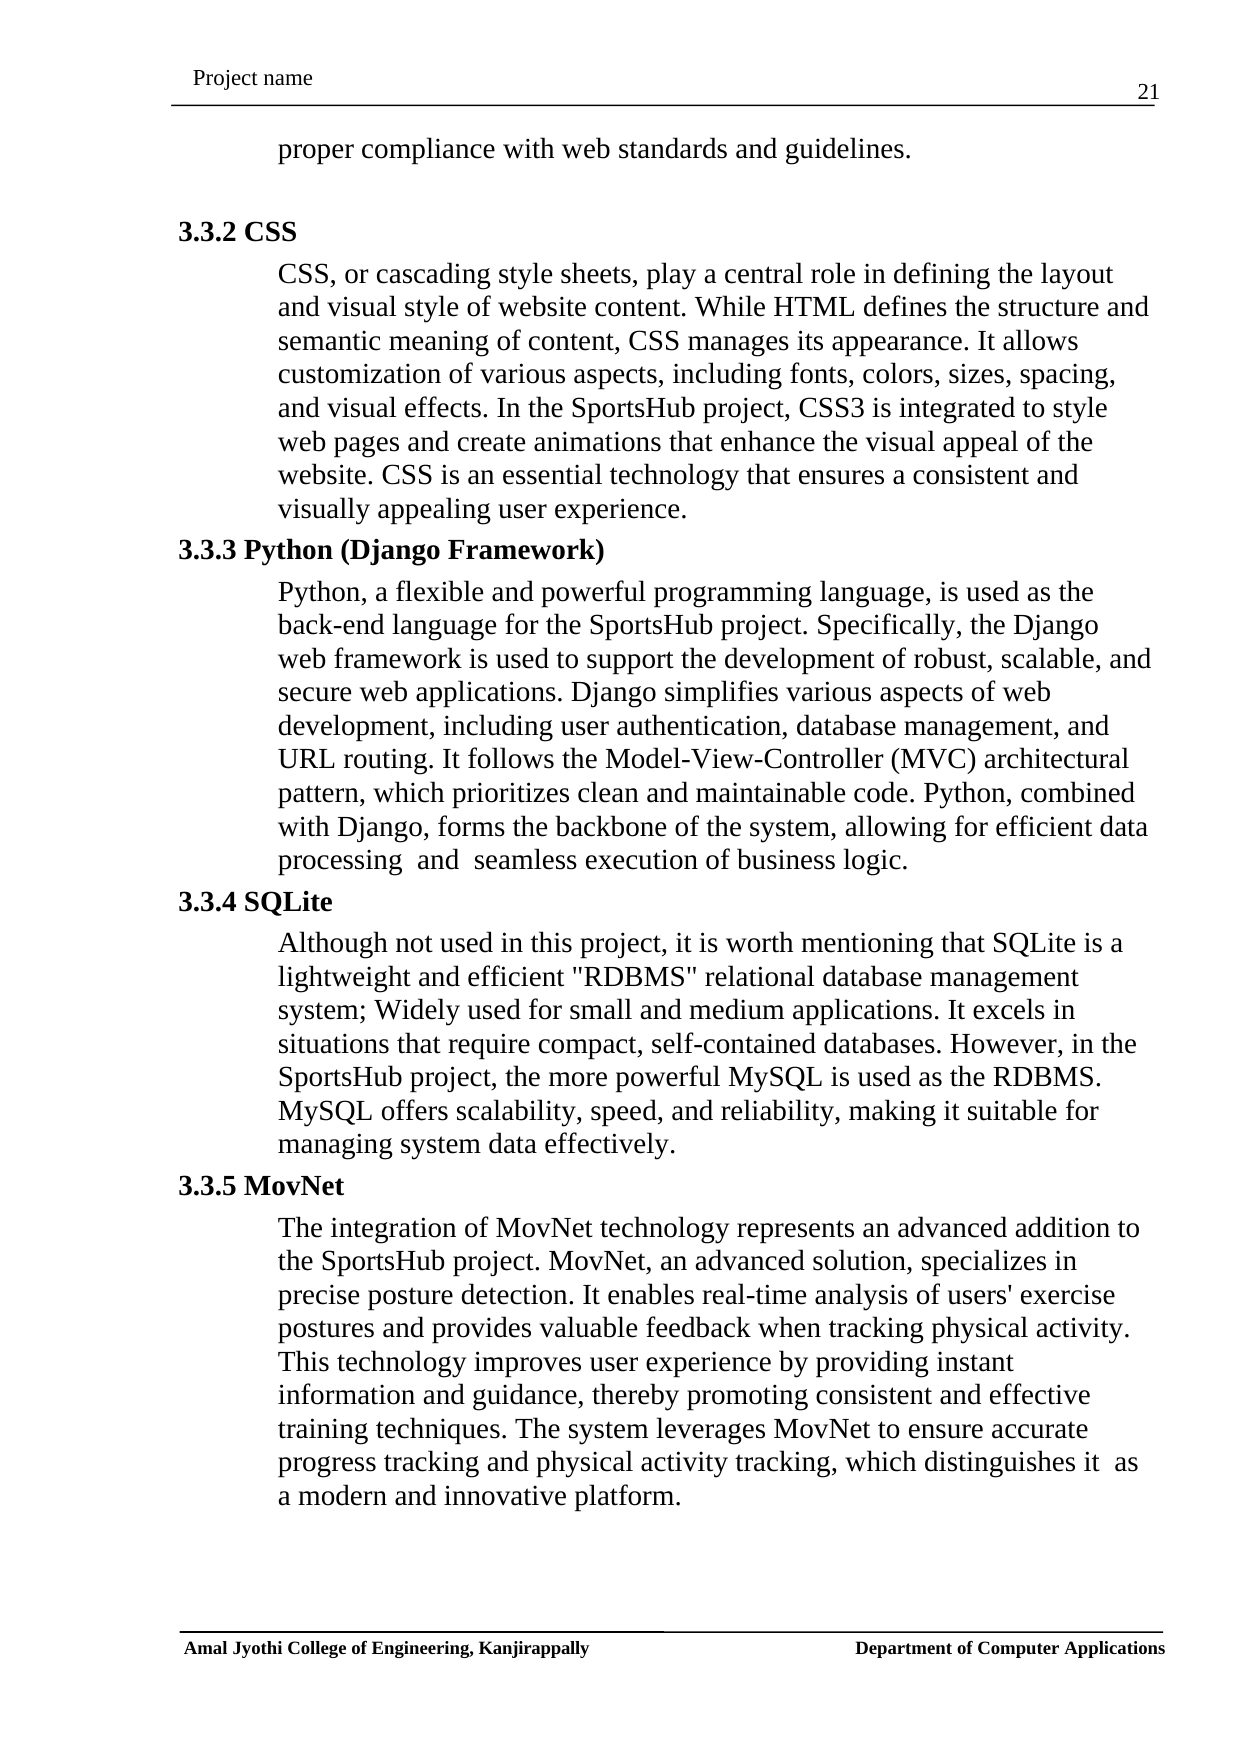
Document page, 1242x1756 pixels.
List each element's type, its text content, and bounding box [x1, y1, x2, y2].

subtitle Although not used in this project, it is worth mentioning that SQLite is a lightweight and efficient "RDBMS" relational database management system; Widely used for small and medium applications. It excels in situations that require compact, self-contained databases. However, in the SportsHub project, the more powerful MySQL is used as the RDBMS. MySQL offers scalability, speed, and reliability, making it suitable for managing system data effectively. [278, 925, 1153, 1160]
subtitle 3.3.2 CSS [178, 214, 1153, 248]
subtitle 3.3.3 Python (Django Framework) [178, 532, 1153, 566]
subtitle 3.3.4 SQLite [178, 884, 1153, 917]
subtitle CSS, or cascading style sheets, play a central role in defining the layout and visual style of website content. While HTML defines the structure and semantic meaning of content, CSS manages its appearance. It allows customization of various aspects, including fonts, colors, sizes, spacing, and visual effects. In the SportsHub project, CSS3 is integrated to style web pages and create animations that enhance the visual appeal of the website. CSS is an essential technology that ensures a consistent and visually appealing user experience. [278, 256, 1153, 524]
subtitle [278, 131, 1153, 165]
subtitle The integration of MovNet technology represents an advanced addition to the SportsHub project. MovNet, an advanced solution, specializes in precise posture detection. It enables real-time analysis of users' exercise postures and provides valuable feedback when tracking physical activity. This technology improves user experience by providing instant information and guidance, thereby promoting consistent and effective training techniques. The system leverages MovNet to ensure accurate progress tracking and physical activity tracking, which distinguishes it as a modern and innovative platform. [278, 1210, 1153, 1512]
subtitle 3.3.5 MovNet [178, 1168, 1153, 1202]
subtitle Python, a flexible and powerful programming language, is used as the back-end language for the SportsHub project. Specifically, the Django web framework is used to support the development of robust, scalable, and secure web applications. Django simplifies various aspects of web development, including user authentication, database management, and URL routing. It follows the Model-View-Controller (MVC) architectural pattern, which prioritizes clean and maintainable code. Python, combined with Django, forms the backbone of the system, allowing for efficient data processing and seamless execution of business logic. [278, 574, 1153, 876]
